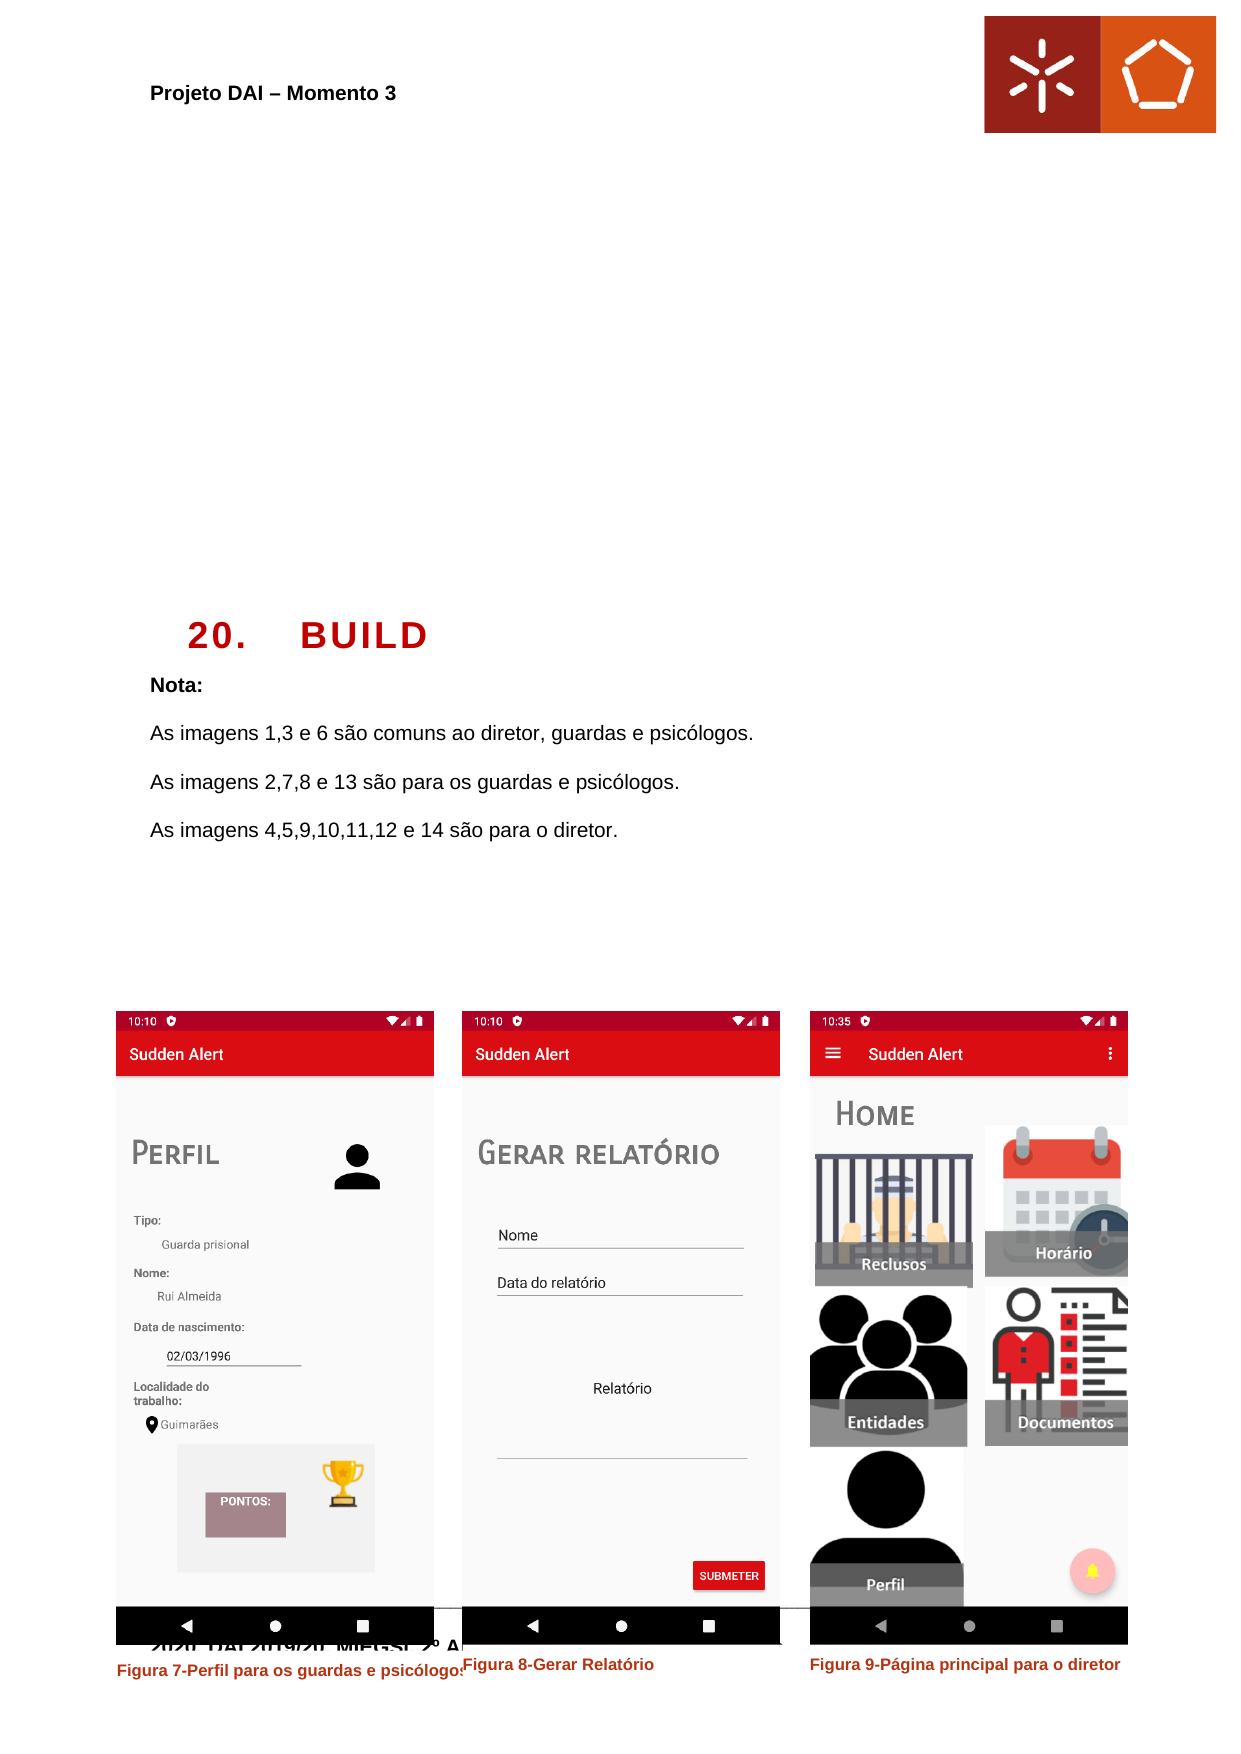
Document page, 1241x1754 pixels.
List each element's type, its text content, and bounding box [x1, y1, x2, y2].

picture [462, 1011, 780, 1644]
text As imagens 2,7,8 e 13 são para os guardas e psicólogos. [150, 769, 1090, 793]
subtitle Build [187, 613, 1090, 656]
picture [984, 16, 1217, 133]
text As imagens 1,3 e 6 são comuns ao diretor, guardas e psicólogos. [150, 721, 1090, 745]
text Nota: [150, 673, 1090, 697]
text As imagens 4,5,9,10,11,12 e 14 são para o diretor. [150, 818, 1090, 842]
picture [810, 1011, 1128, 1644]
picture [116, 1011, 434, 1645]
